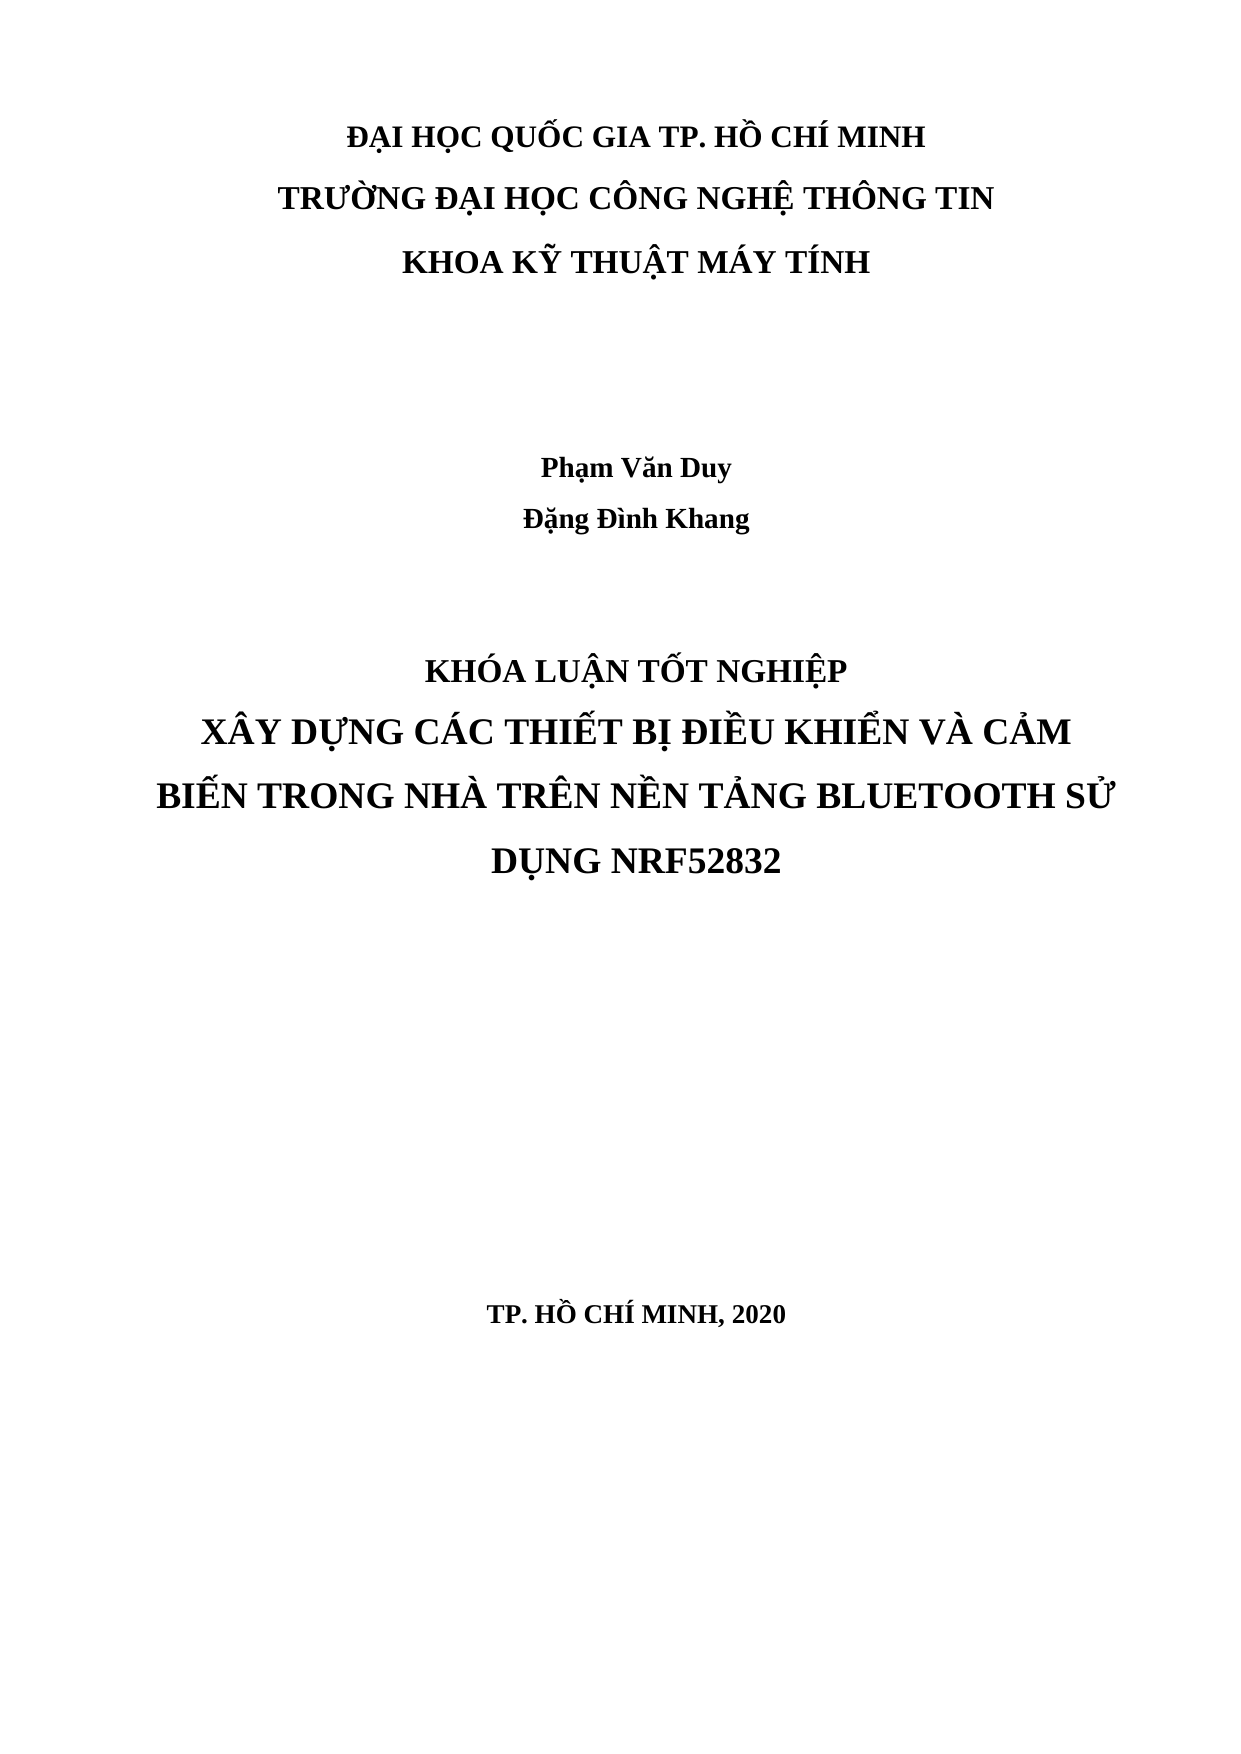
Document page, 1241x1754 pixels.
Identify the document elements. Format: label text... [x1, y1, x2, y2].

text KHOA KỸ THUẬT MÁY TÍNH [150, 242, 1122, 280]
text KHÓA LUẬN TỐT NGHIỆP [150, 652, 1122, 690]
text TRƯỜNG ĐẠI HỌC CÔNG NGHỆ THÔNG TIN [150, 178, 1122, 217]
text TP. HỒ CHÍ MINH, 2020 [150, 1298, 1122, 1330]
text ĐẠI HỌC QUỐC GIA TP. HỒ CHÍ MINH [150, 118, 1122, 154]
text Phạm Văn Duy [150, 451, 1122, 484]
text Đặng Đình Khang [150, 501, 1122, 534]
text XÂY DỰNG CÁC THIẾT BỊ ĐIỀU KHIỂN VÀ CẢM BIẾN TRONG NHÀ TRÊN NỀN TẢNG BLUETOOTH SỬ DỤNG NRF52832 [150, 709, 1122, 882]
